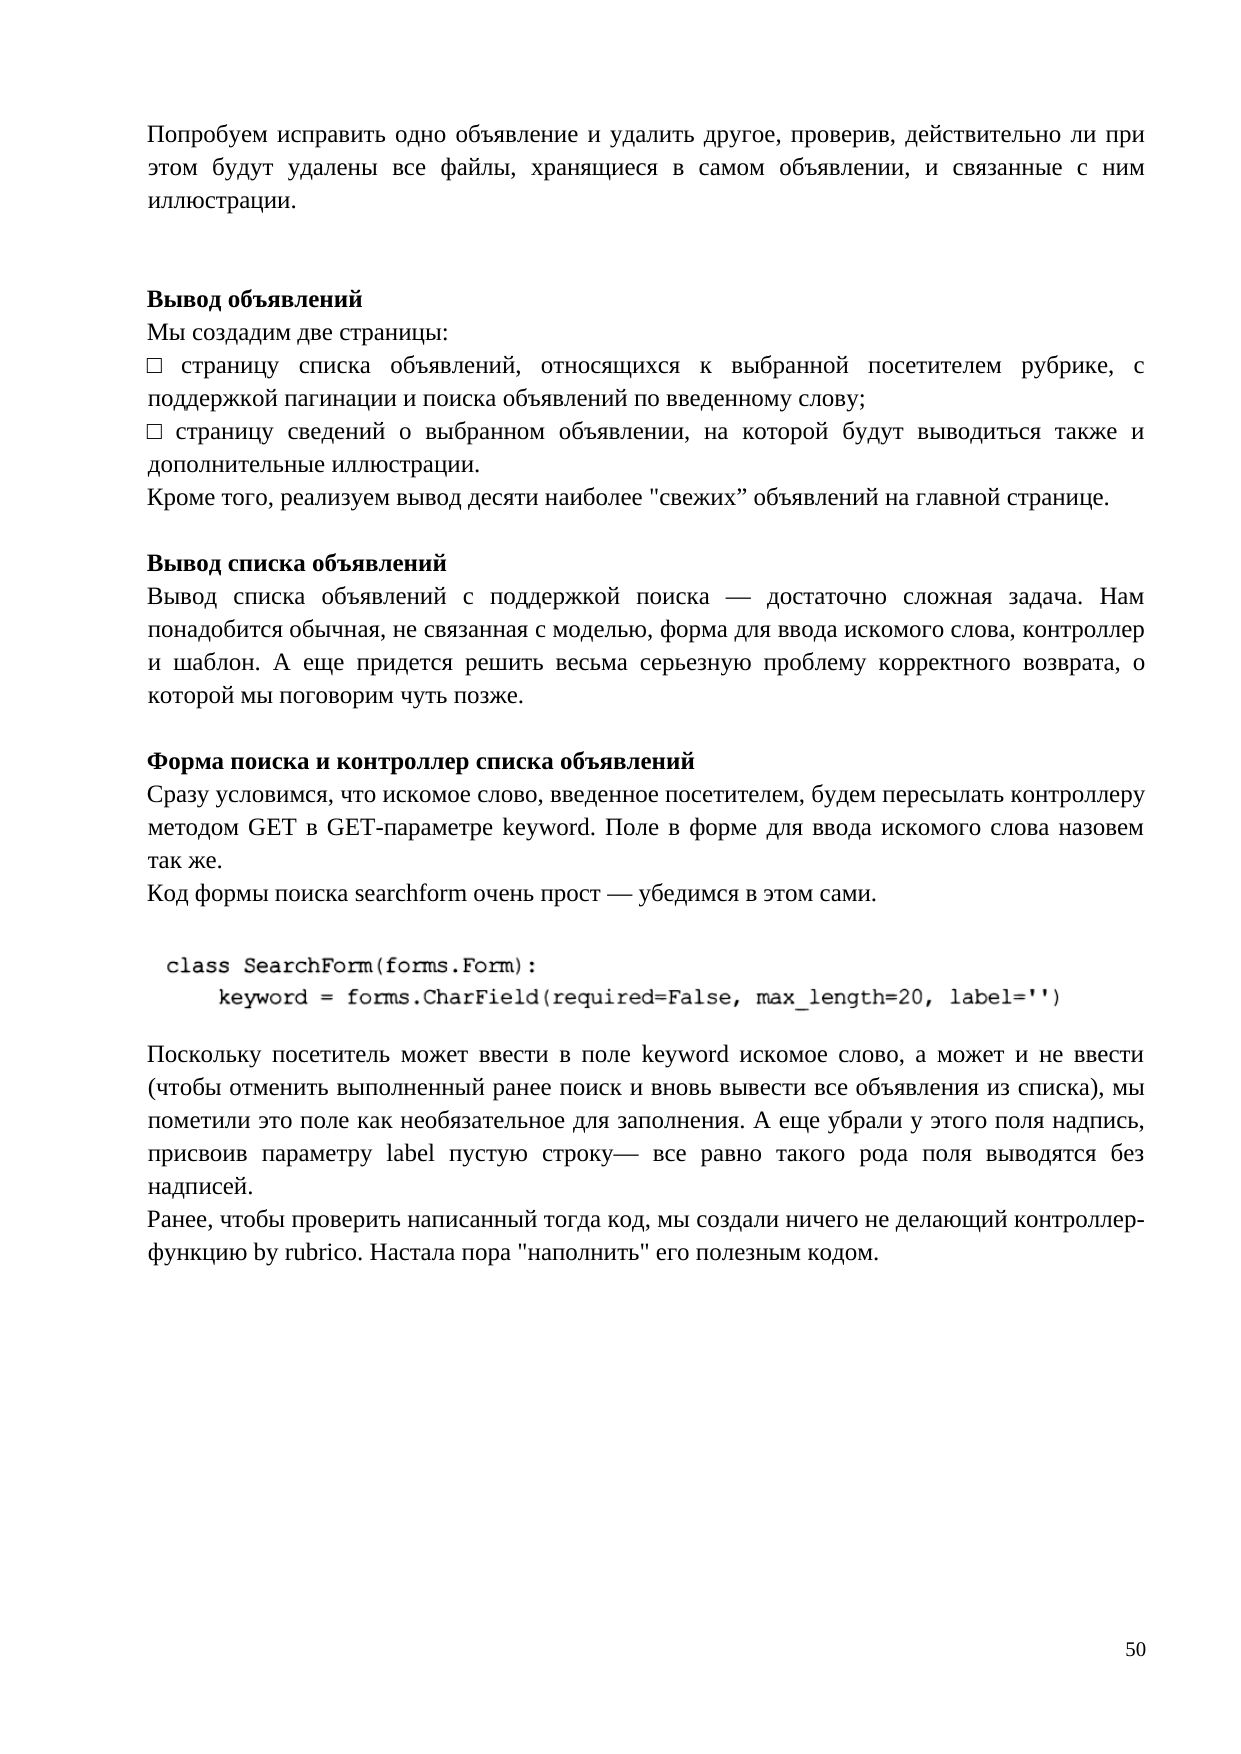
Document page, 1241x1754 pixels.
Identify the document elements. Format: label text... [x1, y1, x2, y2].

text Мы создадим две страницы: [147, 317, 1146, 346]
picture [146, 944, 1122, 1034]
text Сразу условимся, что искомое слово, введенное посетителем, будем пересылать контроллеру методом GET в GET-параметре keyword. Поле в форме для ввода искомого слова назовем так же. [147, 779, 1146, 874]
text Форма поиска и контроллер списка объявлений [147, 746, 1146, 775]
text Вывод объявлений [147, 284, 1146, 313]
text Кроме того, реализуем вывод десяти наиболее "свежих” объявлений на главной странице. [147, 482, 1146, 511]
text Вывод списка объявлений с поддержкой поиска — достаточно сложная задача. Нам понадобится обычная, не связанная с моделью, форма для ввода искомого слова, контроллер и шаблон. А еще придется решить весьма серьезную проблему корректного возврата, о которой мы поговорим чуть позже. [147, 581, 1146, 709]
text Поскольку посетитель может ввести в поле keyword искомое слово, а может и не ввести (чтобы отменить выполненный ранее поиск и вновь вывести все объявления из списка), мы пометили это поле как необязательное для заполнения. А еще убрали у этого поля надпись, присвоив параметру label пустую строку— все равно такого рода поля выводятся без надписей. [147, 1039, 1146, 1200]
text □ страницу сведений о выбранном объявлении, на которой будут выводиться также и дополнительные иллюстрации. [147, 416, 1146, 478]
text Ранее, чтобы проверить написанный тогда код, мы создали ничего не делающий контроллер-функцию by rubrico. Настала пора "наполнить" его полезным кодом. [147, 1204, 1146, 1266]
text Попробуем исправить одно объявление и удалить другое, проверив, действительно ли при этом будут удалены все файлы, хранящиеся в самом объявлении, и связанные с ним иллюстрации. [147, 119, 1146, 214]
text Вывод списка объявлений [147, 548, 1146, 577]
text Код формы поиска searchform очень прост — убедимся в этом сами. [147, 878, 1146, 907]
text □ страницу списка объявлений, относящихся к выбранной посетителем рубрике, с поддержкой пагинации и поиска объявлений по введенному слову; [147, 350, 1146, 412]
